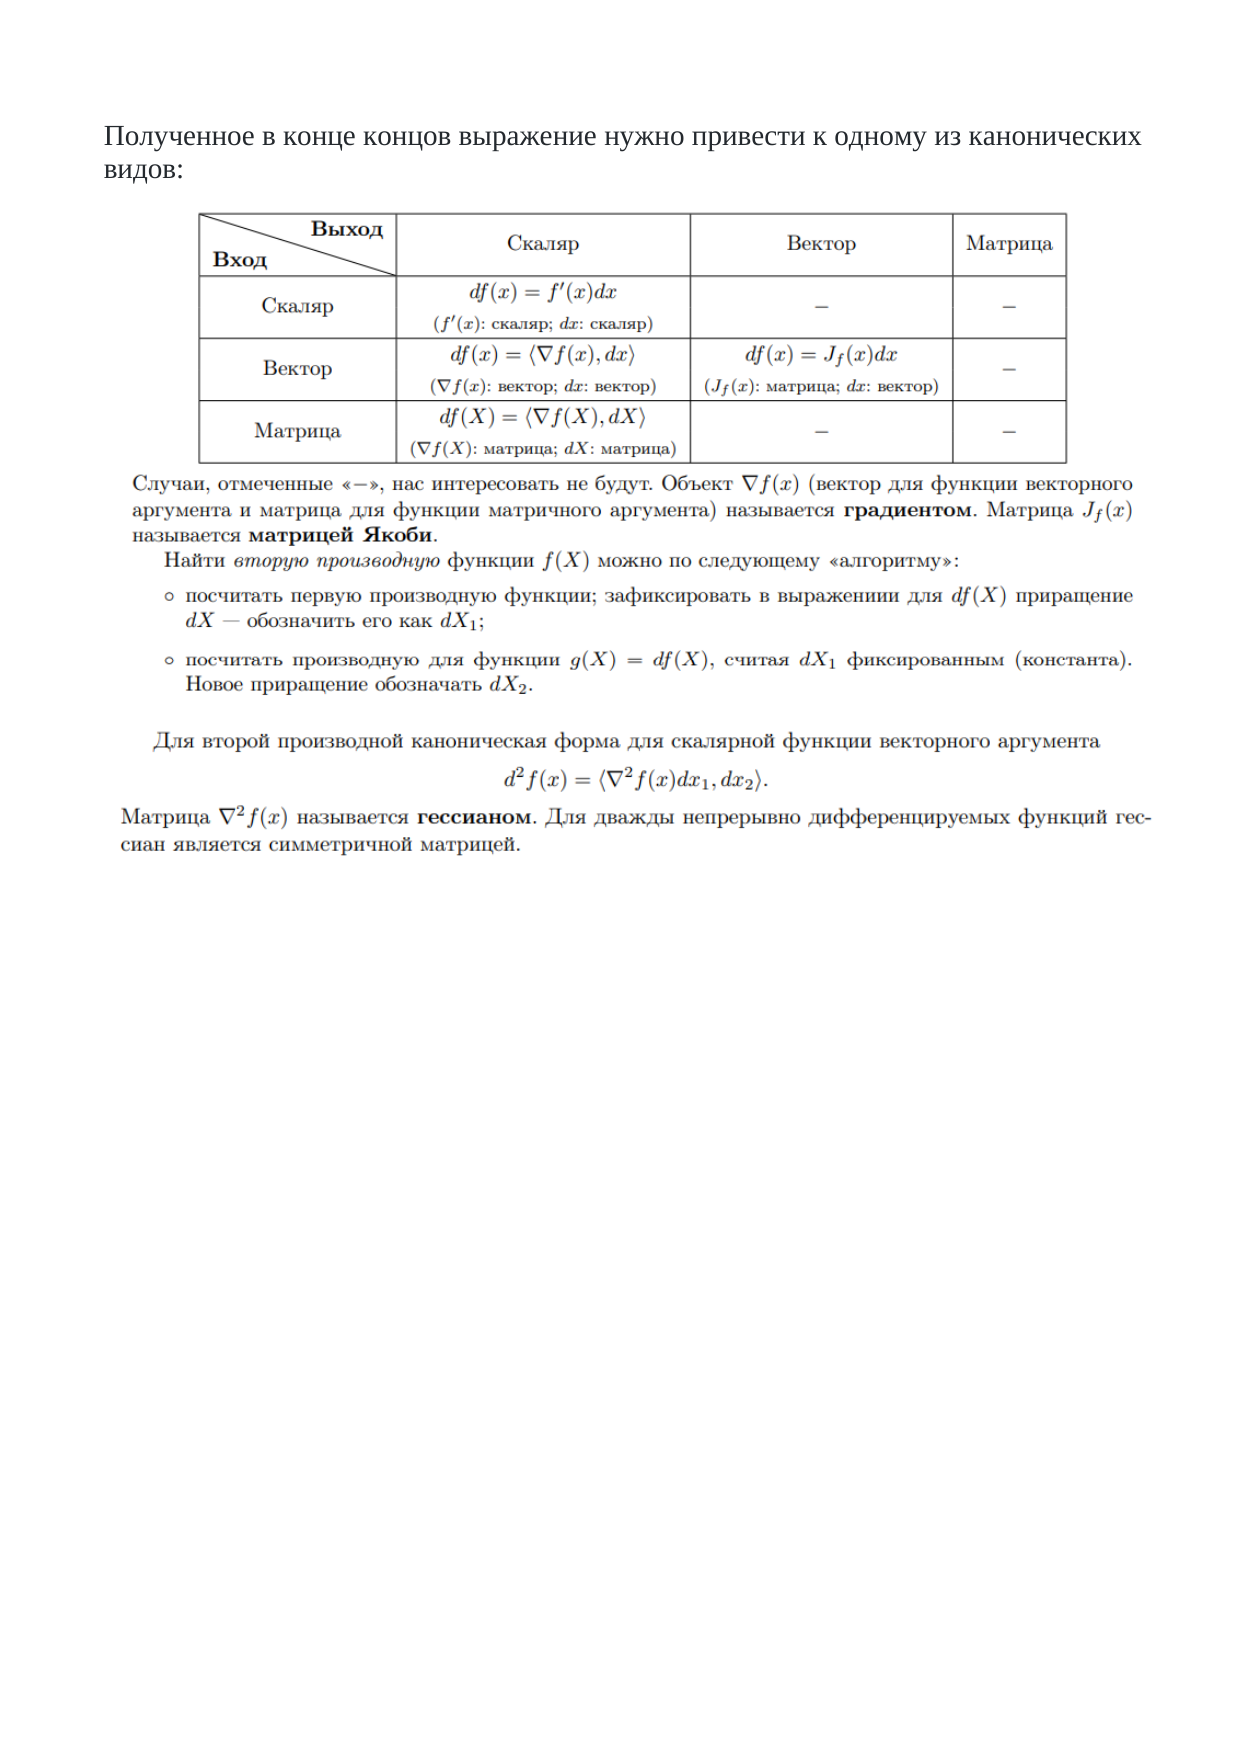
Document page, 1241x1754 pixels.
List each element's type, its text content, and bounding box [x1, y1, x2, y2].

picture [103, 726, 1167, 869]
picture [103, 206, 1167, 706]
text Полученное в конце концов выражение нужно привести к одному из канонических видов: [103, 118, 1152, 185]
